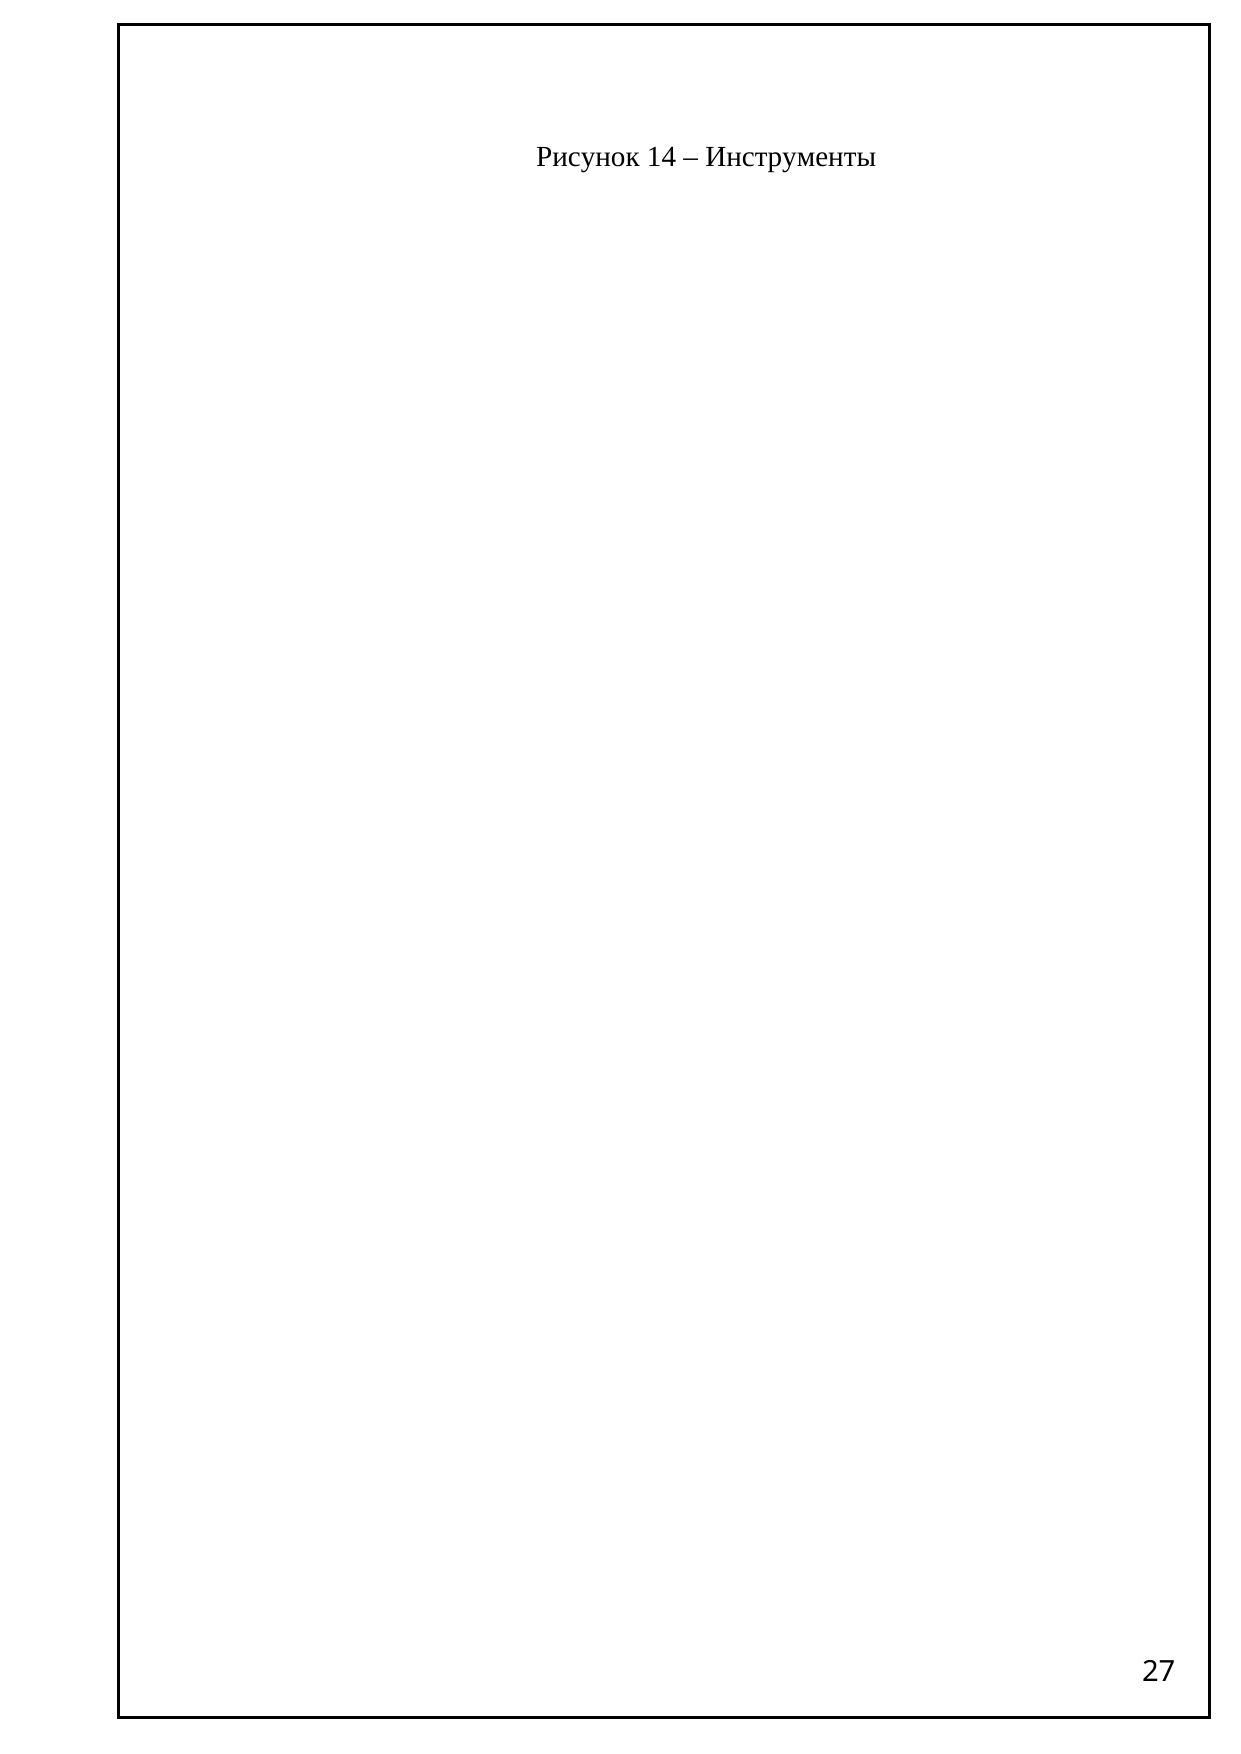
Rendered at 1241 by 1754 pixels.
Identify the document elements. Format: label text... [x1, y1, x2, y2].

text Рисунок 14 – Инструменты [148, 137, 1175, 174]
